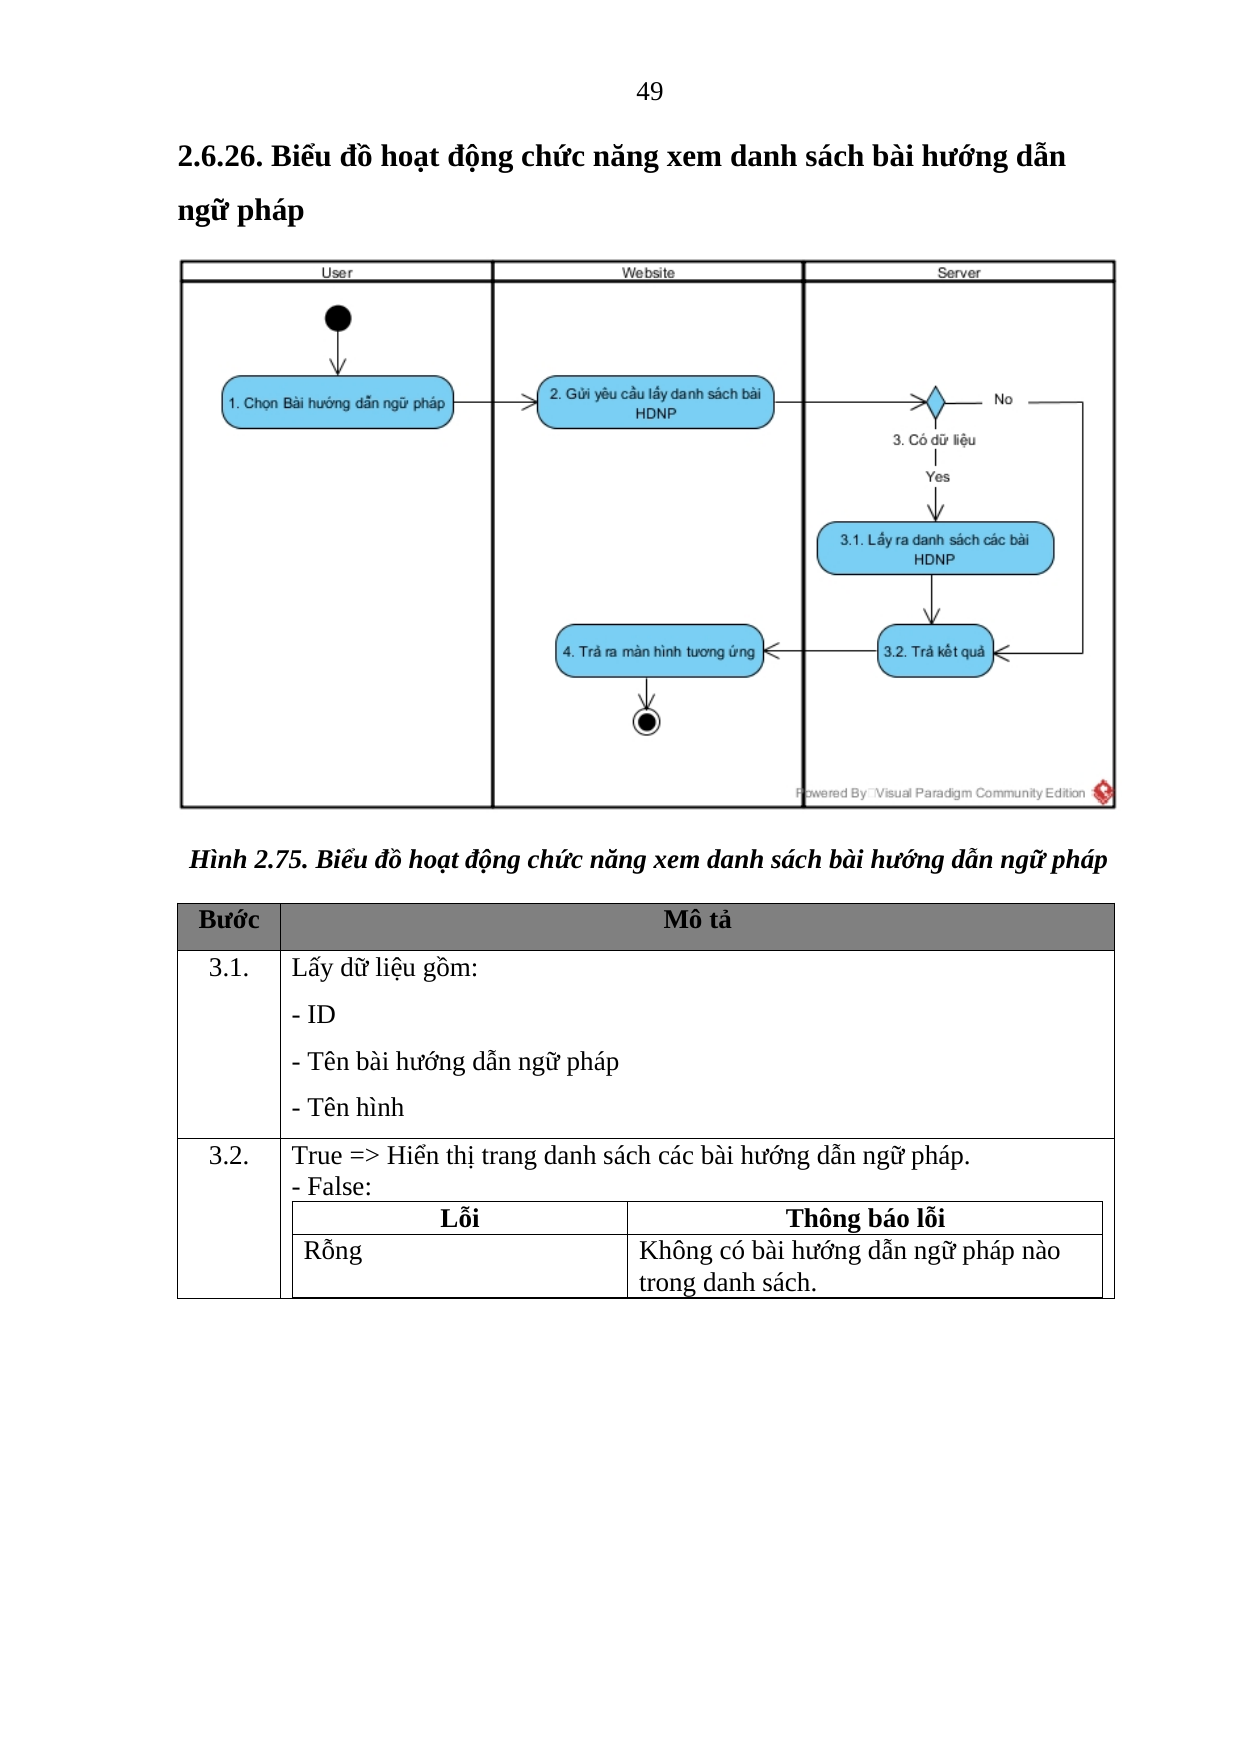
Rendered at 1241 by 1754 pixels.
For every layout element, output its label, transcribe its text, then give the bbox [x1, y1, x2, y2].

table_header Mô tả [281, 904, 1114, 950]
table_cell 3.2. [178, 1139, 280, 1298]
text Hình 2.75. Biểu đồ hoạt động chức năng xem danh sách bài hướng dẫn ngữ pháp [177, 843, 1122, 874]
picture [177, 257, 1123, 816]
table_cell True => Hiển thị trang danh sách các bài hướng dẫn ngữ pháp. - False: [281, 1139, 1114, 1298]
table_cell 3.1. [178, 951, 280, 1138]
table_cell Lấy dữ liệu gồm: - ID - Tên bài hướng dẫn ngữ pháp - Tên hình [281, 951, 1114, 1138]
text 2.6.26. Biểu đồ hoạt động chức năng xem danh sách bài hướng dẫn ngữ pháp [177, 137, 1122, 227]
table_header Bước [178, 904, 280, 950]
